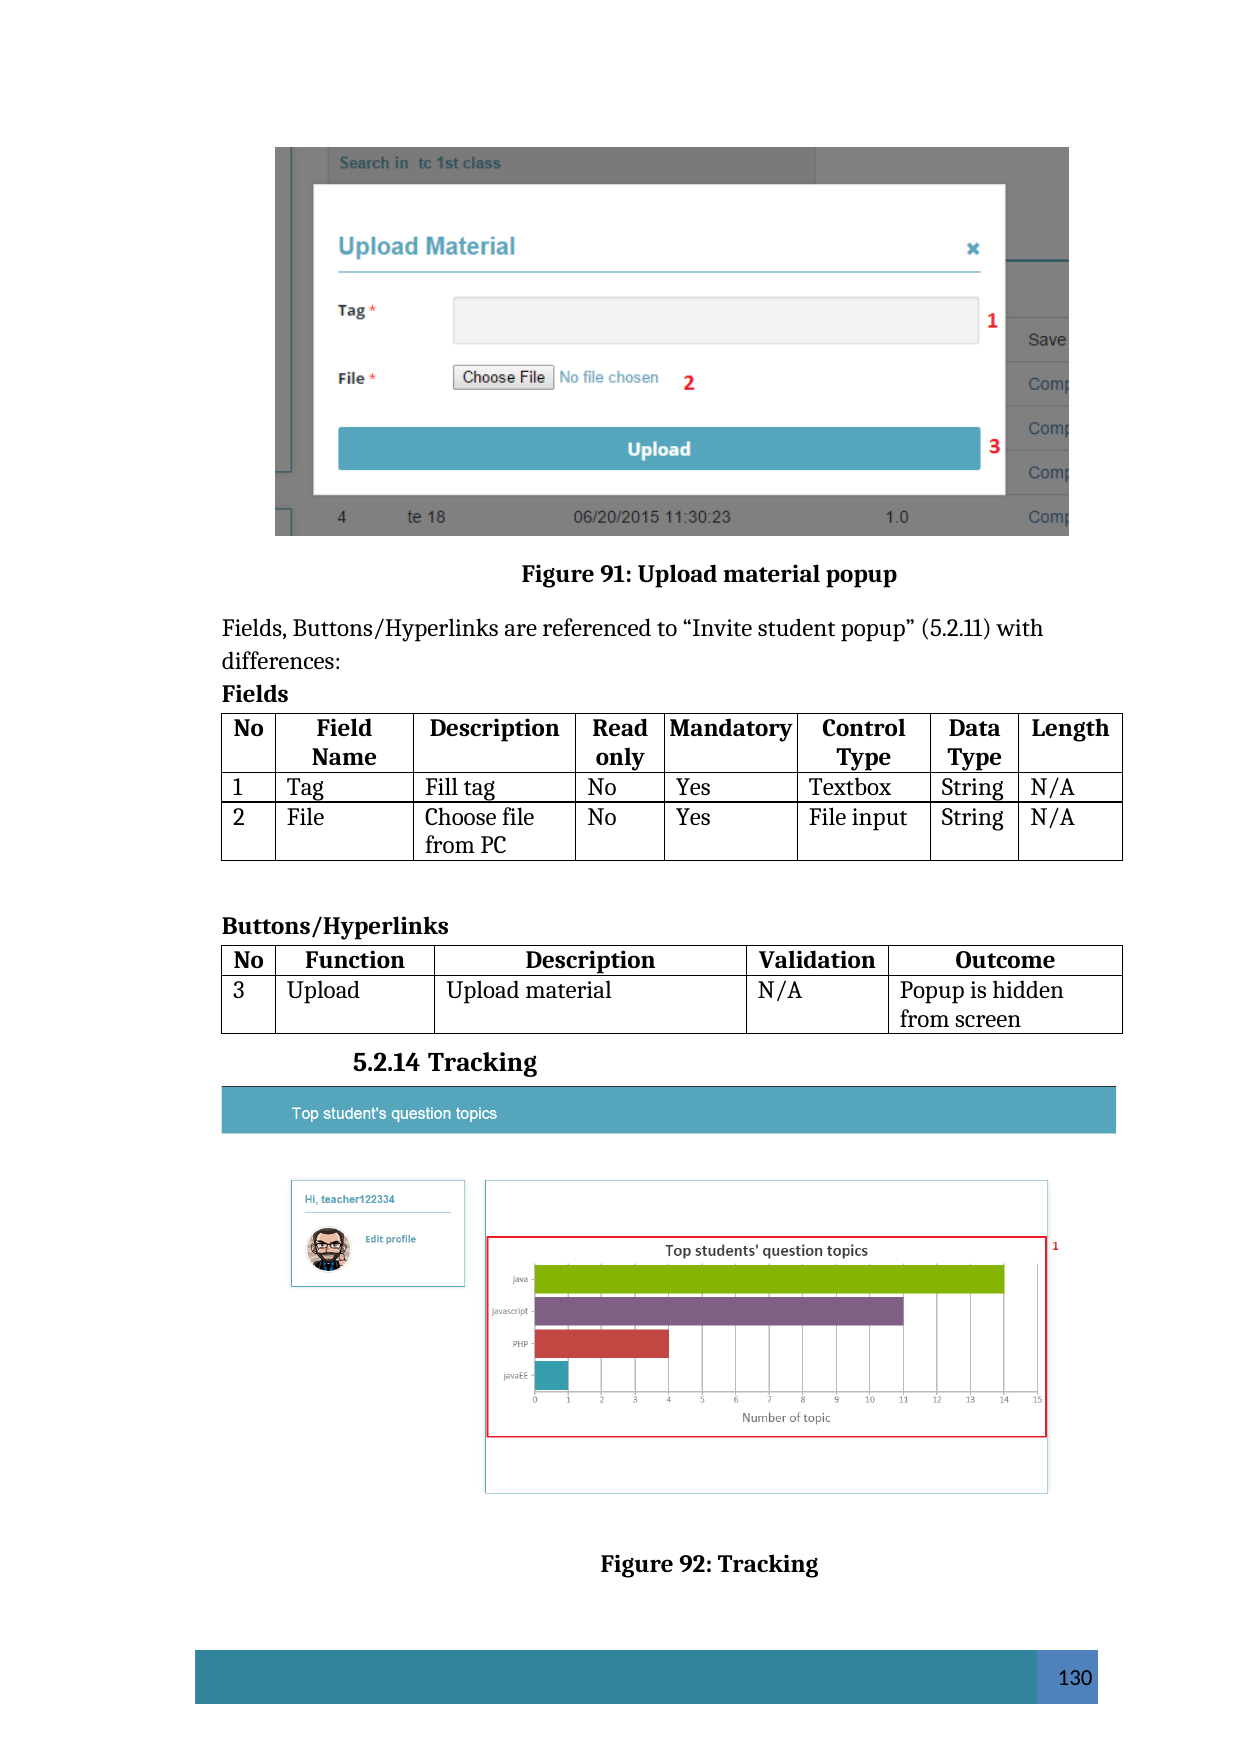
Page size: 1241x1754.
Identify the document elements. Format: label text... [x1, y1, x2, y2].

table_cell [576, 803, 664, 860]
picture [221, 1086, 1117, 1525]
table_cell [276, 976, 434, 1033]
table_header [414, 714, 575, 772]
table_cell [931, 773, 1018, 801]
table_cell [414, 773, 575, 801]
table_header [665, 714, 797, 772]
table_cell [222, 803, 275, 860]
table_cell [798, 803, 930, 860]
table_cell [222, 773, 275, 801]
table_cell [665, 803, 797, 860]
picture [275, 147, 1069, 536]
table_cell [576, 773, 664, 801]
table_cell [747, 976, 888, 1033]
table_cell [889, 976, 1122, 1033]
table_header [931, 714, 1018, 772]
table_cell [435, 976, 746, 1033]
text Figure 91: Upload material popup [222, 560, 1122, 589]
text Fields [222, 680, 1122, 709]
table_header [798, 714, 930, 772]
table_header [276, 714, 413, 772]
subtitle Tracking [353, 1047, 1122, 1078]
text Figure 92: Tracking [222, 1549, 1122, 1578]
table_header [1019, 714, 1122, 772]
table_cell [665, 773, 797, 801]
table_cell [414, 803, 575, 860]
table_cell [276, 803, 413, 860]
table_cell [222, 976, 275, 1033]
text Fields, Buttons/Hyperlinks are referenced to “Invite student popup” (5.2.11) with differences: [222, 614, 1122, 676]
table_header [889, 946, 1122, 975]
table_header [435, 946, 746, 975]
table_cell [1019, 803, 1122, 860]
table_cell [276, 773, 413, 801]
text Buttons/Hyperlinks [222, 912, 1122, 941]
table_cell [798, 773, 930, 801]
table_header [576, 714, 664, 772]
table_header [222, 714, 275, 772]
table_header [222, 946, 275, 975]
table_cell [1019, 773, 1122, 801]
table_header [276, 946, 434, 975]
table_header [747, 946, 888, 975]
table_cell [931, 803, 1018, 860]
